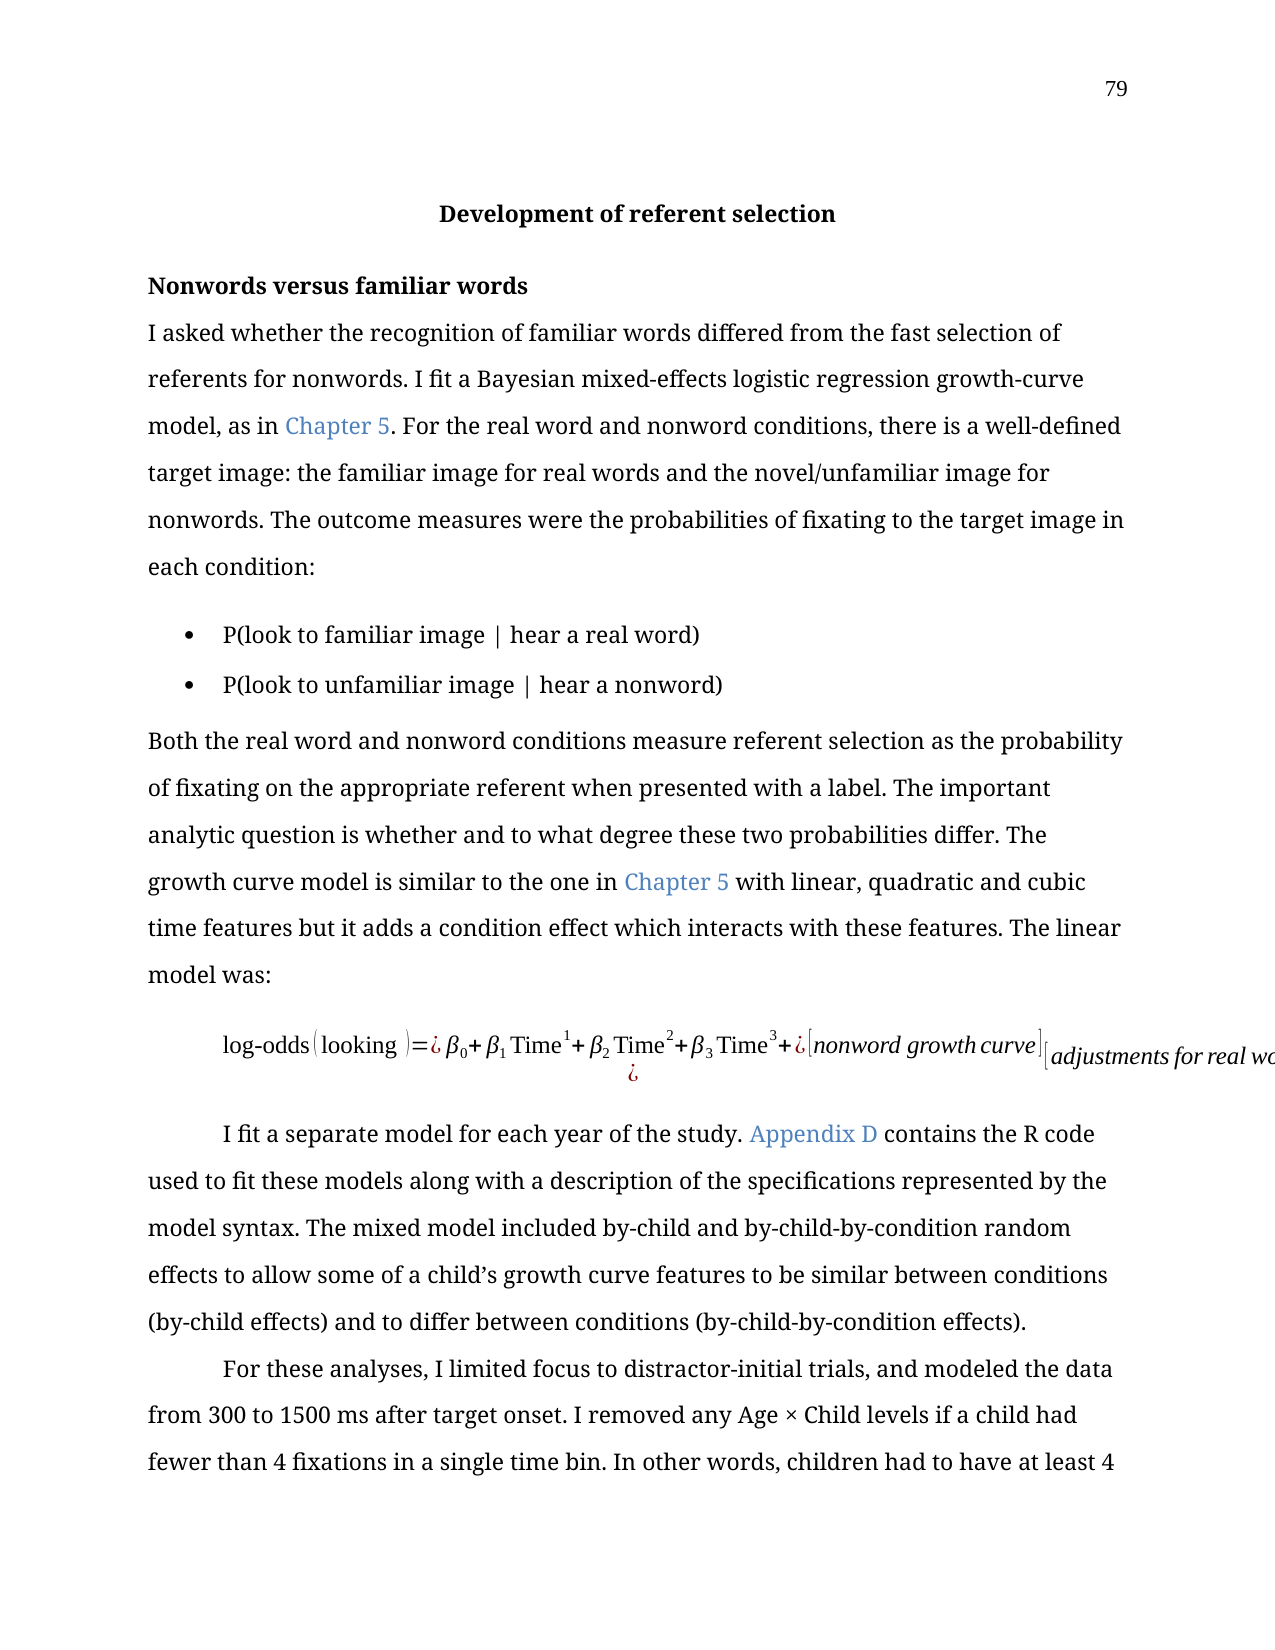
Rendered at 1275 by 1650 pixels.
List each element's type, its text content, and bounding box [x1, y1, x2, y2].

subtitle Development of referent selection [148, 198, 1127, 229]
subtitle Nonwords versus familiar words [148, 269, 1127, 301]
text I fit a separate model for each year of the study. Appendix D contains the R code used to fit these models along with a description of the specifications represented by the model syntax. The mixed model included by-child and by-child-by-condition random effects to allow some of a child’s growth curve features to be similar between conditions (by-child effects) and to differ between conditions (by-child-by-condition effects). [148, 1118, 1127, 1337]
text I asked whether the recognition of familiar words differed from the fast selection of referents for nonwords. I fit a Bayesian mixed-effects logistic regression growth-curve model, as in Chapter 5. For the real word and nonword conditions, there is a well-defined target image: the familiar image for real words and the novel/unfamiliar image for nonwords. The outcome measures were the probabilities of fixating to the target image in each condition: [148, 316, 1127, 582]
text Both the real word and nonword conditions measure referent selection as the probability of fixating on the appropriate referent when presented with a label. The important analytic question is whether and to what degree these two probabilities differ. The growth curve model is similar to the one in Chapter 5 with linear, quadratic and cubic time features but it adds a condition effect which interacts with these features. The linear model was: [148, 725, 1127, 990]
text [148, 1352, 1127, 1477]
list P(look to familiar image | hear a real word) [185, 618, 1127, 650]
list P(look to unfamiliar image | hear a nonword) [185, 668, 1127, 700]
